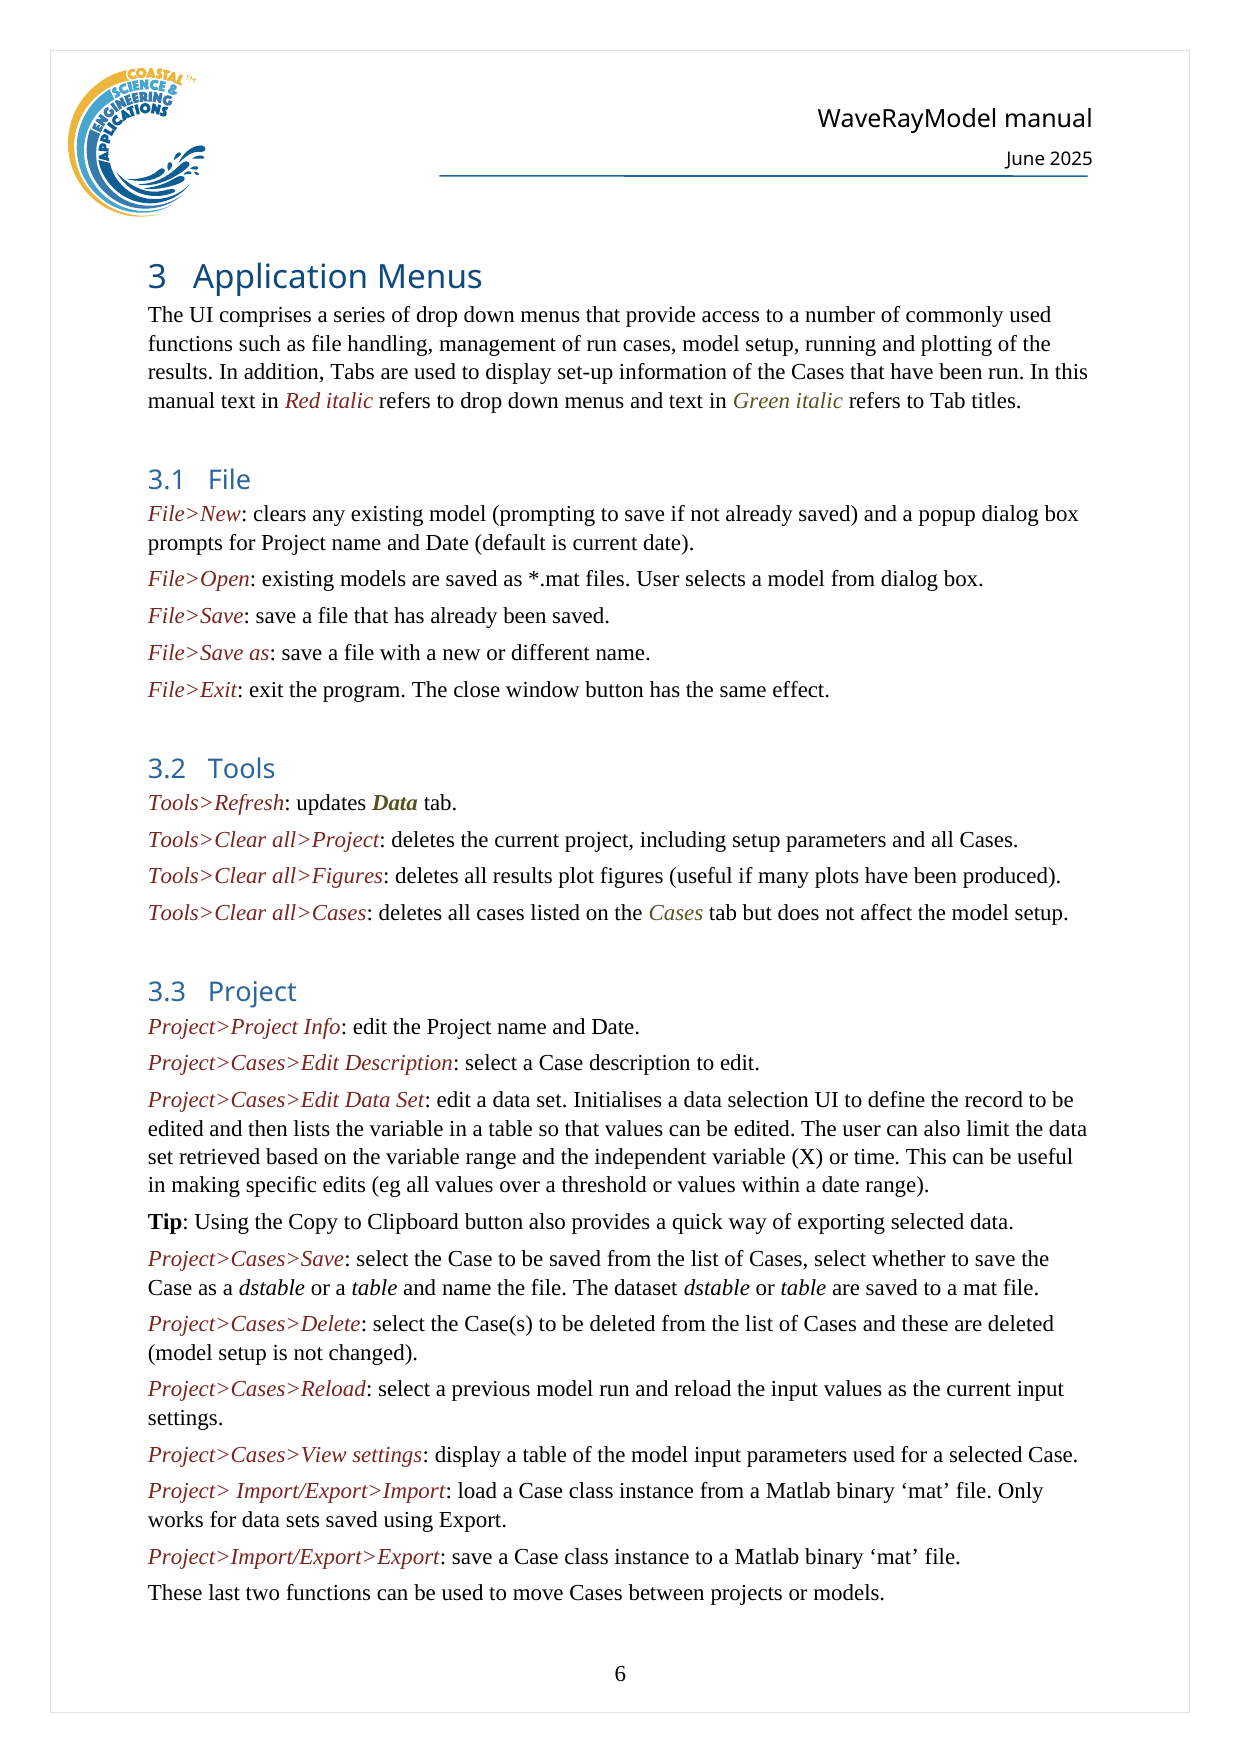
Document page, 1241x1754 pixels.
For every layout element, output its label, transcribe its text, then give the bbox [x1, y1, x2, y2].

text Project>Cases>Edit Description: select a Case description to edit. [148, 1049, 1093, 1076]
subtitle Tools [148, 749, 1093, 786]
text Project>Cases>Save: select the Case to be saved from the list of Cases, select whether to save the Case as a dstable or a table and name the file. The dataset dstable or table are saved to a mat file. [148, 1245, 1093, 1300]
text Tools>Clear all>Figures: deletes all results plot figures (useful if many plots have been produced). [148, 863, 1093, 889]
text Tools>Refresh: updates Data tab. [148, 789, 1093, 815]
text Project>Cases>Reload: select a previous model run and reload the input values as the current input settings. [148, 1376, 1093, 1430]
text File>Open: existing models are saved as *.mat files. User selects a model from dialog box. [148, 565, 1093, 592]
text File>New: clears any existing model (prompting to save if not already saved) and a popup dialog box prompts for Project name and Date (default is current date). [148, 500, 1093, 555]
text Project>Cases>Edit Data Set: edit a data set. Initialises a data selection UI to define the record to be edited and then lists the variable in a table so that values can be edited. The user can also limit the data set retrieved based on the variable range and the independent variable (X) or time. This can be useful in making specific edits (eg all values over a threshold or values within a date range). [148, 1086, 1093, 1198]
text Project> Import/Export>Import: load a Case class instance from a Matlab binary ‘mat’ file. Only works for data sets saved using Export. [148, 1477, 1093, 1532]
subtitle Project [148, 973, 1093, 1010]
text Project>Cases>View settings: display a table of the model input parameters used for a selected Case. [148, 1441, 1093, 1467]
text File>Save: save a file that has already been saved. [148, 602, 1093, 628]
text Tip: Using the Copy to Clipboard button also provides a quick way of exporting selected data. [148, 1208, 1093, 1235]
text Tools>Clear all>Project: deletes the current project, including setup parameters and all Cases. [148, 826, 1093, 852]
text The UI comprises a series of drop down menus that provide access to a number of commonly used functions such as file handling, management of run cases, model setup, running and plotting of the results. In addition, Tabs are used to display set-up information of the Cases that have been run. In this manual text in Red italic refers to drop down menus and text in Green italic refers to Tab titles. [148, 302, 1093, 413]
text File>Exit: exit the program. The close window button has the same effect. [148, 676, 1093, 702]
text Project>Import/Export>Export: save a Case class instance to a Matlab binary ‘mat’ file. [148, 1543, 1093, 1569]
subtitle File [148, 460, 1093, 497]
text These last two functions can be used to move Cases between projects or models. [148, 1579, 1093, 1606]
text Project>Cases>Delete: select the Case(s) to be deleted from the list of Cases and these are deleted (model setup is not changed). [148, 1310, 1093, 1365]
text File>Save as: save a file with a new or different name. [148, 639, 1093, 665]
subtitle Application Menus [148, 253, 1093, 298]
text Project>Project Info: edit the Project name and Date. [148, 1013, 1093, 1039]
text Tools>Clear all>Cases: deletes all cases listed on the Cases tab but does not affect the model setup. [148, 899, 1093, 926]
